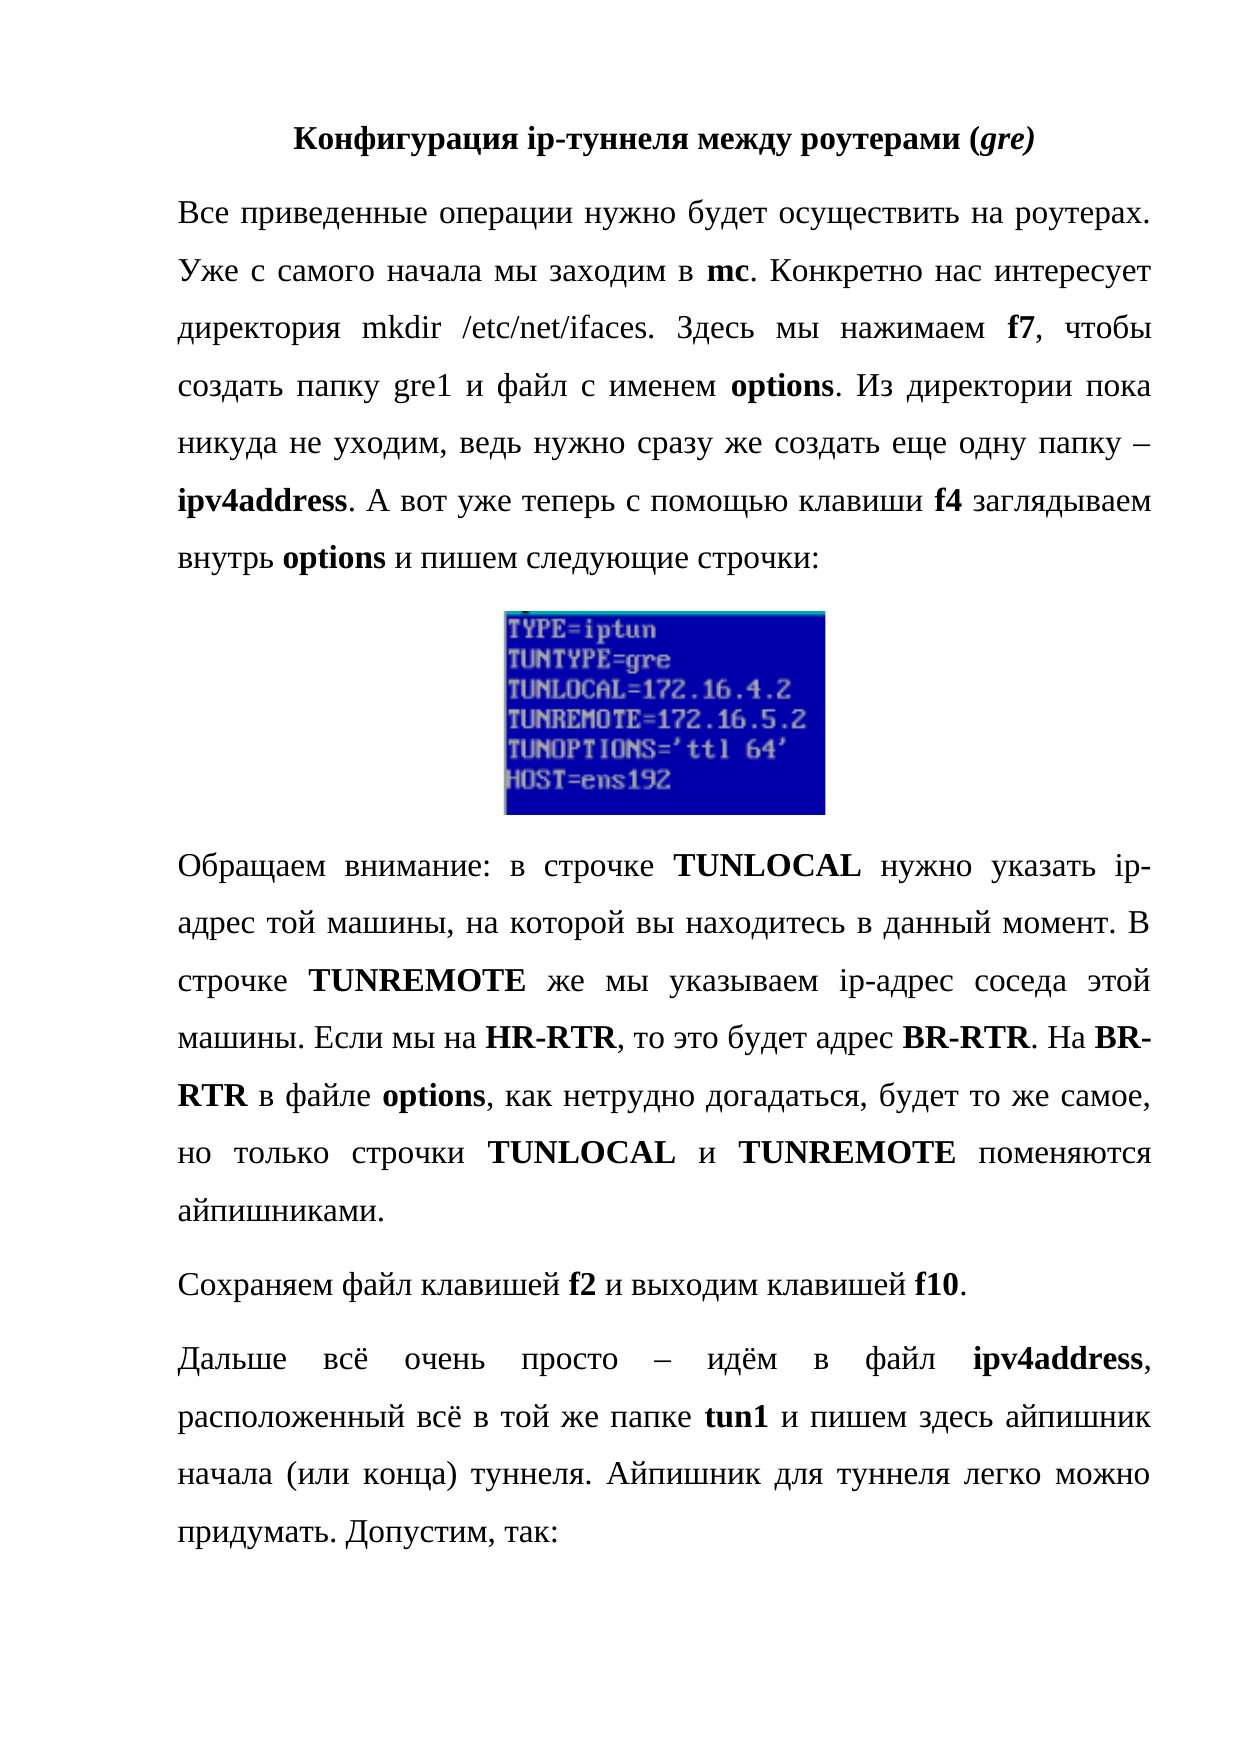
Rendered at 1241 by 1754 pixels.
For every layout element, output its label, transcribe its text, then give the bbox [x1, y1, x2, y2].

text Все приведенные операции нужно будет осуществить на роутерах. Уже с самого начала мы заходим в mc. Конкретно нас интересует директория mkdir /etc/net/ifaces. Здесь мы нажимаем f7, чтобы создать папку gre1 и файл с именем options. Из директории пока никуда не уходим, ведь нужно сразу же создать еще одну папку – ipv4address. А вот уже теперь с помощью клавиши f4 заглядываем внутрь options и пишем следующие строчки: [177, 192, 1152, 576]
text Дальше всё очень просто – идём в файл ipv4address, расположенный всё в той же папке tun1 и пишем здесь айпишник начала (или конца) туннеля. Айпишник для туннеля легко можно придумать. Допустим, так: [177, 1338, 1152, 1549]
picture [503, 611, 826, 815]
text Обращаем внимание: в строчке TUNLOCAL нужно указать ip-адрес той машины, на которой вы находитесь в данный момент. В строчке TUNREMOTE же мы указываем ip-адрес соседа этой машины. Если мы на HR-RTR, то это будет адрес BR-RTR. На BR-RTR в файле options, как нетрудно догадаться, будет то же самое, но только строчки TUNLOCAL и TUNREMOTE поменяются айпишниками. [177, 845, 1152, 1228]
text Конфигурация ip-туннеля между роутерами (gre) [177, 118, 1152, 156]
text Сохраняем файл клавишей f2 и выходим клавишей f10. [177, 1264, 1152, 1303]
